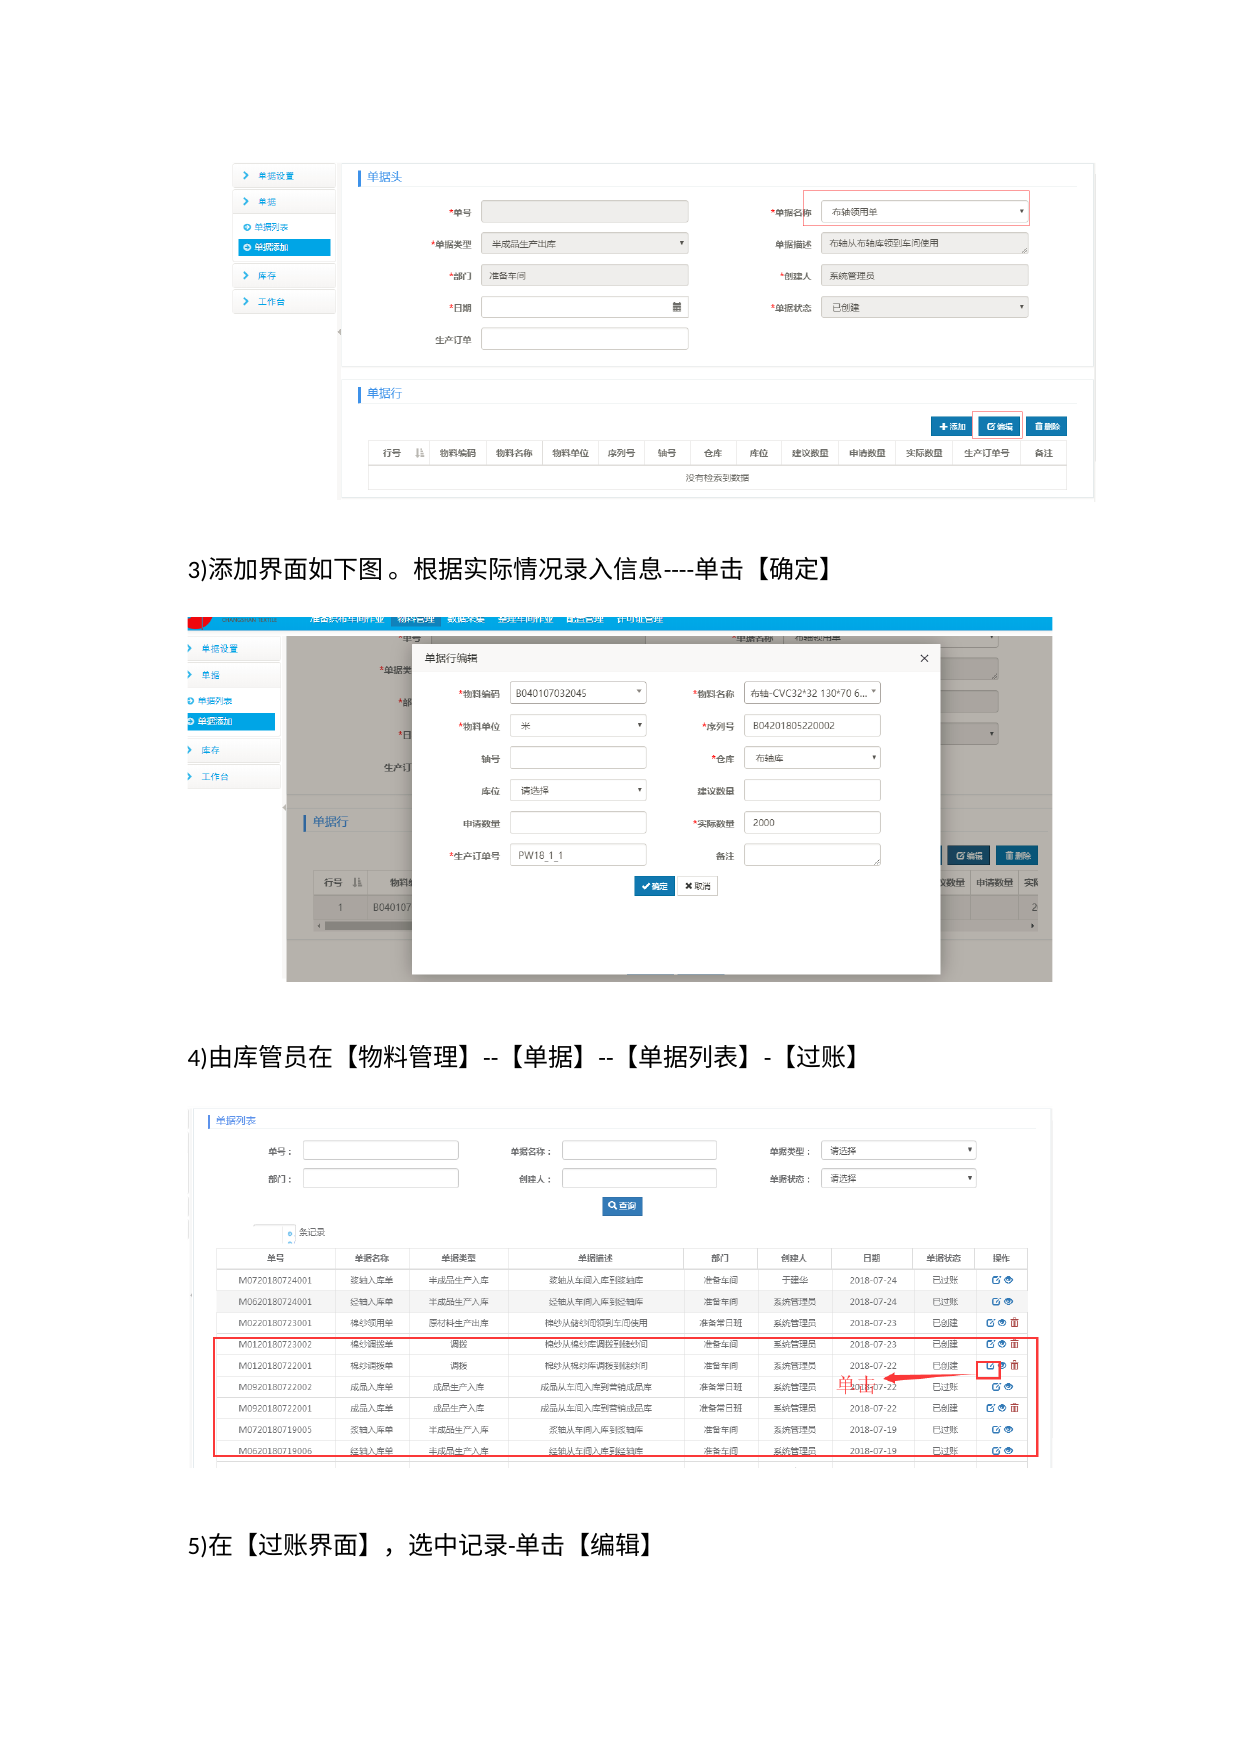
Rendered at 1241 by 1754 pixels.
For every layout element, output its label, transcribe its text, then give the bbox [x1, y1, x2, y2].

list 5)在【过账界面】，选中记录-单击【编辑】 [187, 1511, 1053, 1576]
picture [231, 162, 1096, 502]
list 4)由库管员在【物料管理】--【单据】--【单据列表】-【过账】 [187, 1023, 1053, 1088]
picture [187, 1106, 1053, 1468]
list 3)添加界面如下图 。根据实际情况录入信息----单击【确定】 [187, 535, 1053, 600]
picture [187, 617, 1053, 984]
